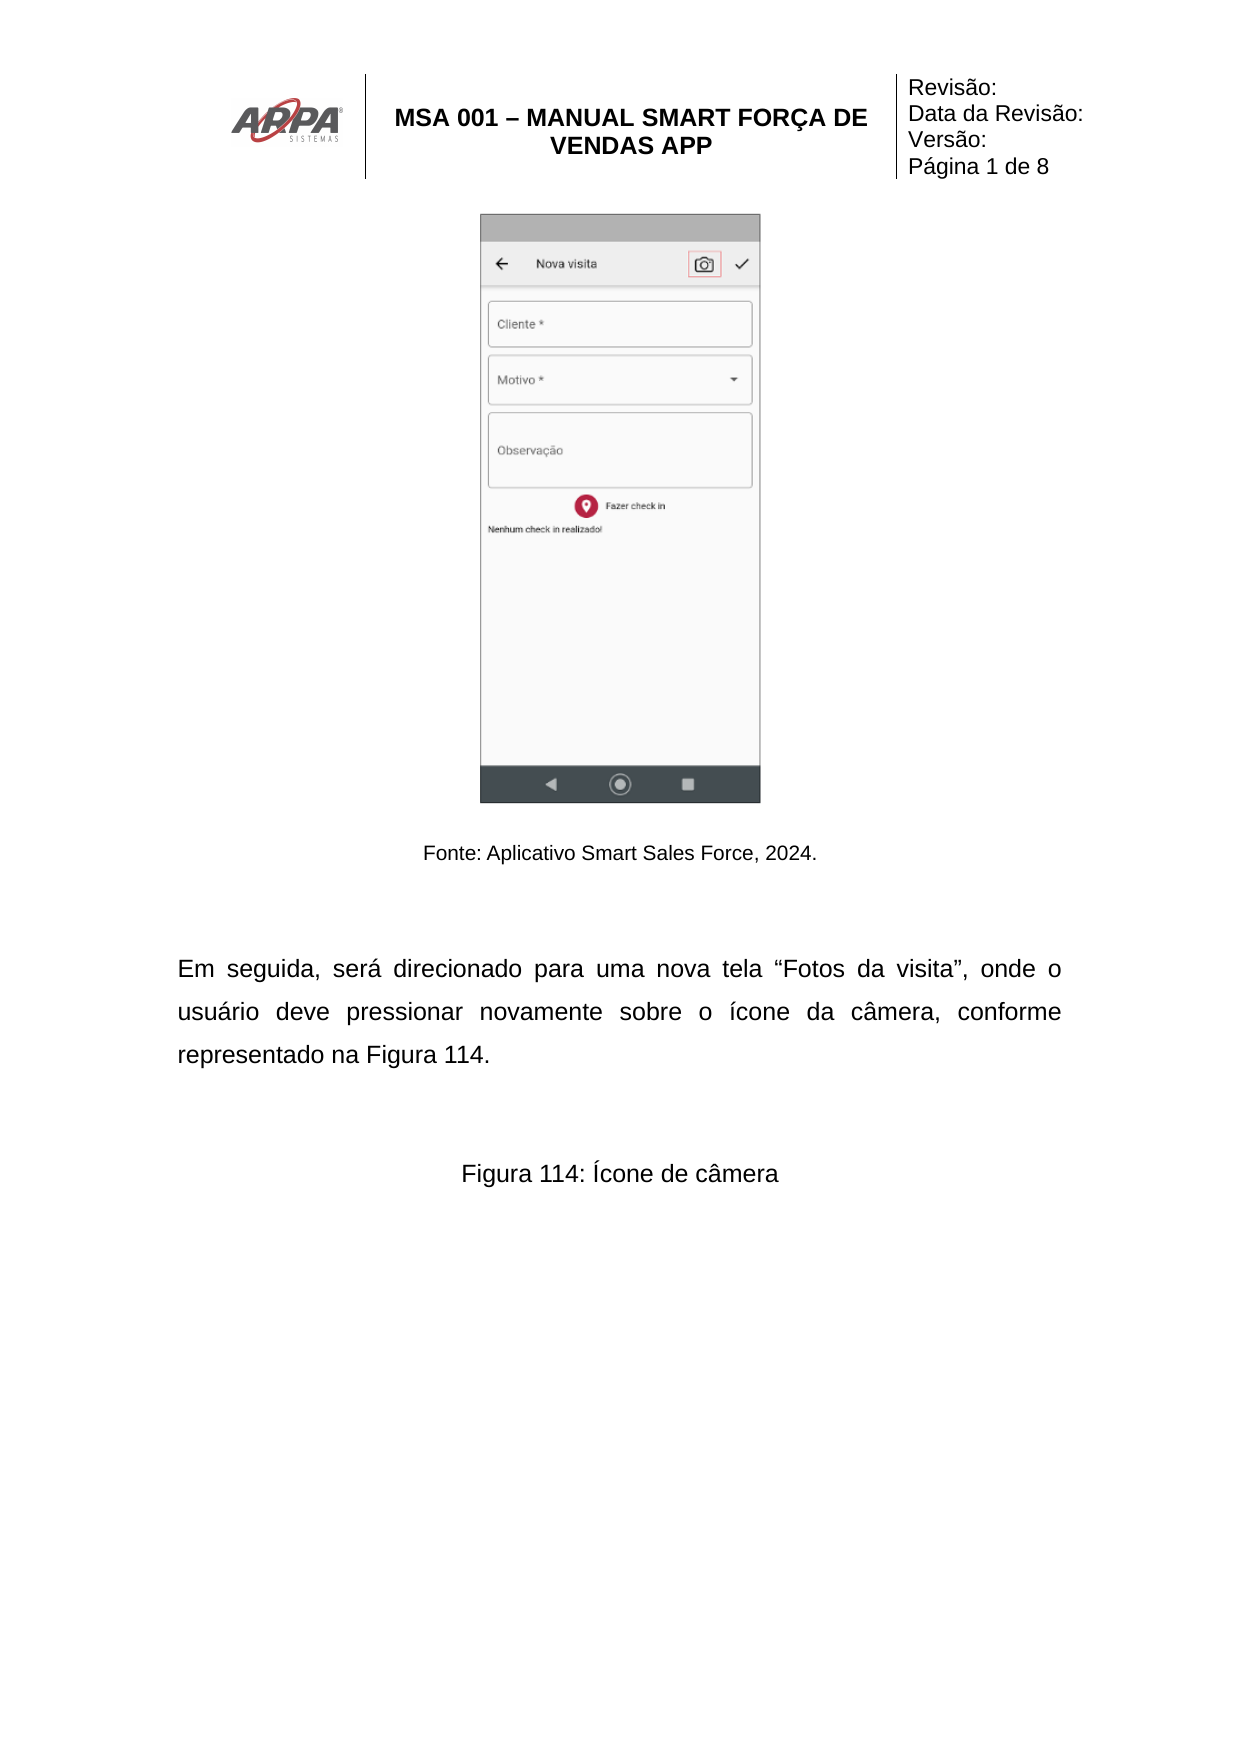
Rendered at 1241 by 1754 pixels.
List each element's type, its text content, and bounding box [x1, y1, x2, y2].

text Fonte: Aplicativo Smart Sales Force, 2024. [177, 841, 1063, 865]
picture [231, 98, 343, 147]
picture [466, 207, 775, 811]
text Em seguida, será direcionado para uma nova tela “Fotos da visita”, onde o usuário deve pressionar novamente sobre o ícone da câmera, conforme representado na Figura 114. [177, 953, 1063, 1068]
text Figura 114: Ícone de câmera [177, 1159, 1063, 1188]
